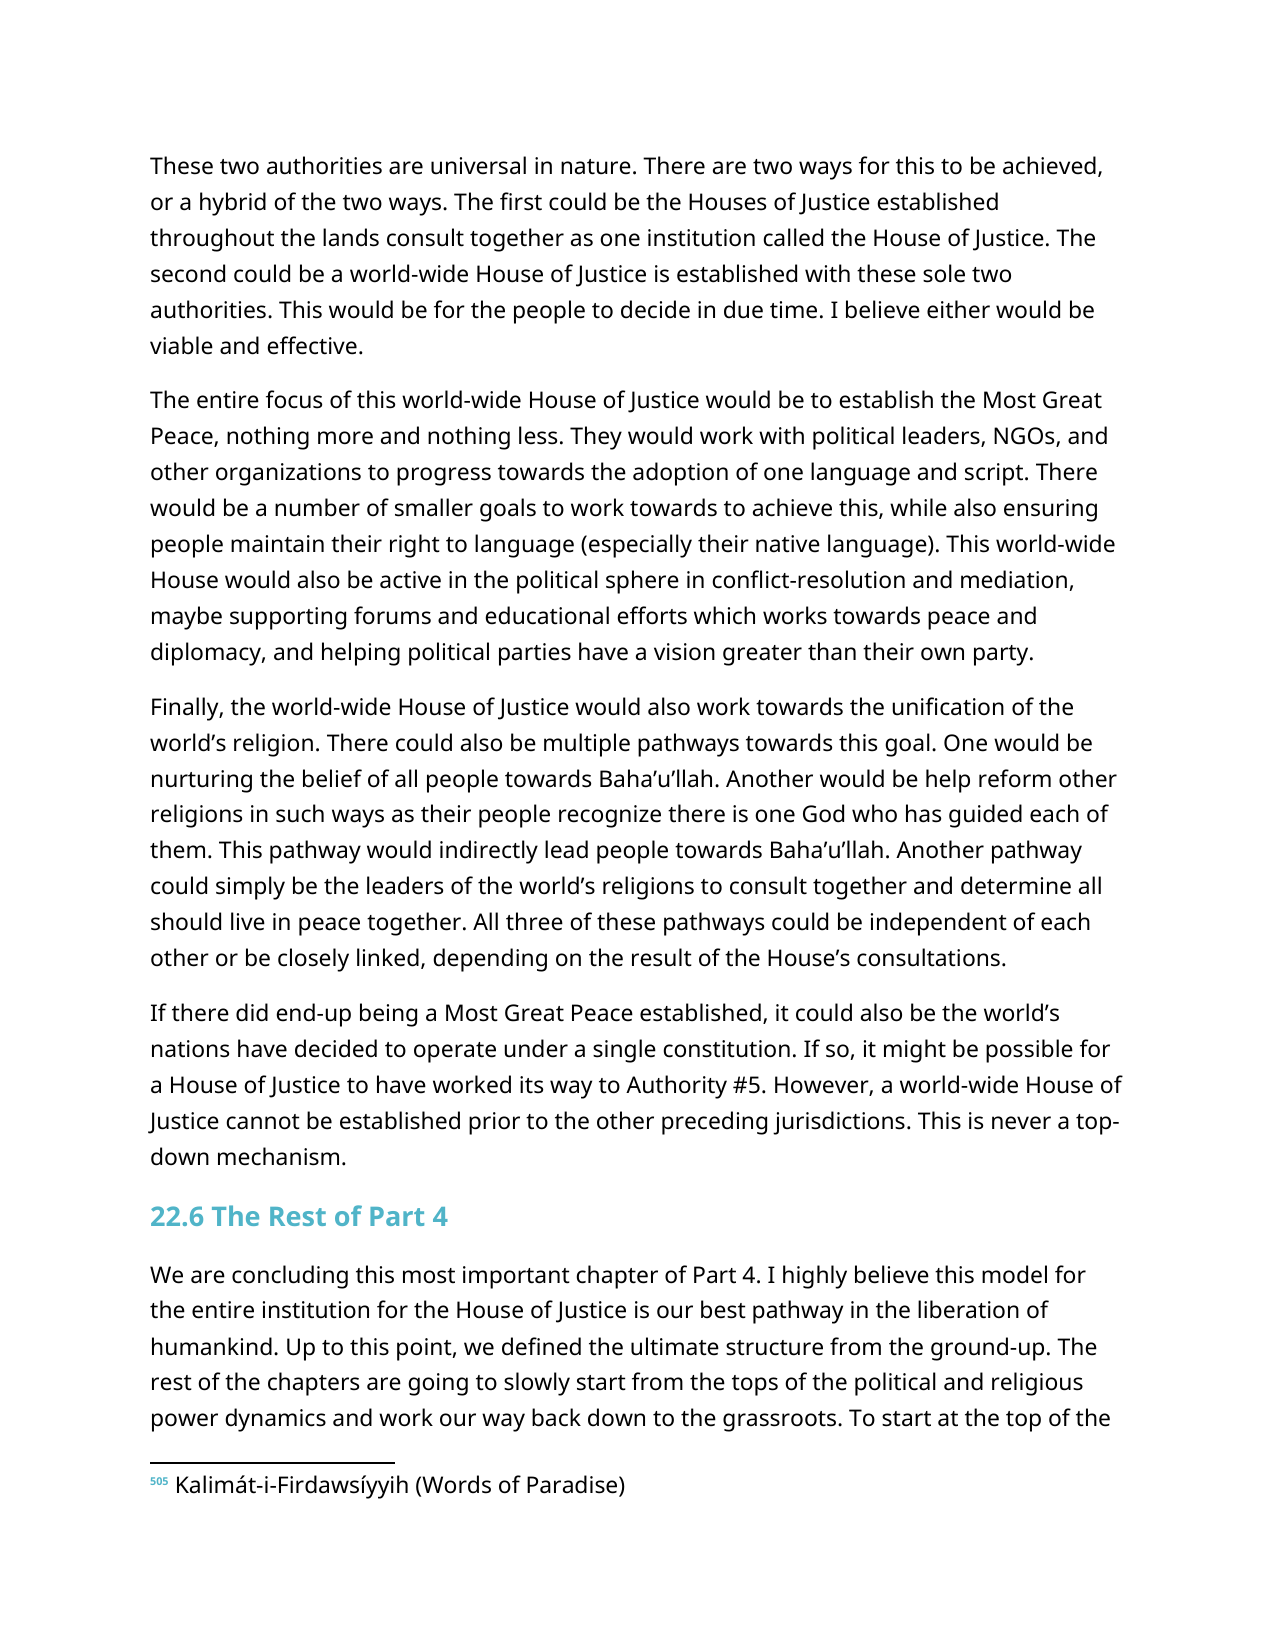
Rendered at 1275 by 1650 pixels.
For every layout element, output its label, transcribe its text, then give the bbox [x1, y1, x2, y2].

text These two authorities are universal in nature. There are two ways for this to be achieved, or a hybrid of the two ways. The first could be the Houses of Justice established throughout the lands consult together as one institution called the House of Justice. The second could be a world-wide House of Justice is established with these sole two authorities. This would be for the people to decide in due time. I believe either would be viable and effective. [150, 150, 1125, 361]
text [150, 1258, 1125, 1433]
text Finally, the world-wide House of Justice would also work towards the unification of the world’s religion. There could also be multiple pathways towards this goal. One would be nurturing the belief of all people towards Baha’u’llah. Another would be help reform other religions in such ways as their people recognize there is one God who has guided each of them. This pathway would indirectly lead people towards Baha’u’llah. Another pathway could simply be the leaders of the world’s religions to consult together and determine all should live in peace together. All three of these pathways could be independent of each other or be closely linked, depending on the result of the House’s consultations. [150, 691, 1125, 973]
text The entire focus of this world-wide House of Justice would be to establish the Most Great Peace, nothing more and nothing less. They would work with political leaders, NGOs, and other organizations to progress towards the adoption of one language and script. There would be a number of smaller goals to work towards to achieve this, while also ensuring people maintain their right to language (especially their native language). This world-wide House would also be active in the political sphere in conflict-resolution and mediation, maybe supporting forums and educational efforts which works towards peace and diplomacy, and helping political parties have a vision greater than their own party. [150, 384, 1125, 667]
text If there did end-up being a Most Great Peace established, it could also be the world’s nations have decided to operate under a single constitution. If so, it might be possible for a House of Justice to have worked its way to Authority #5. However, a world-wide House of Justice cannot be established prior to the other preceding jurisdictions. This is never a top-down mechanism. [150, 997, 1125, 1172]
subtitle 22.6 The Rest of Part 4 [150, 1197, 1125, 1234]
